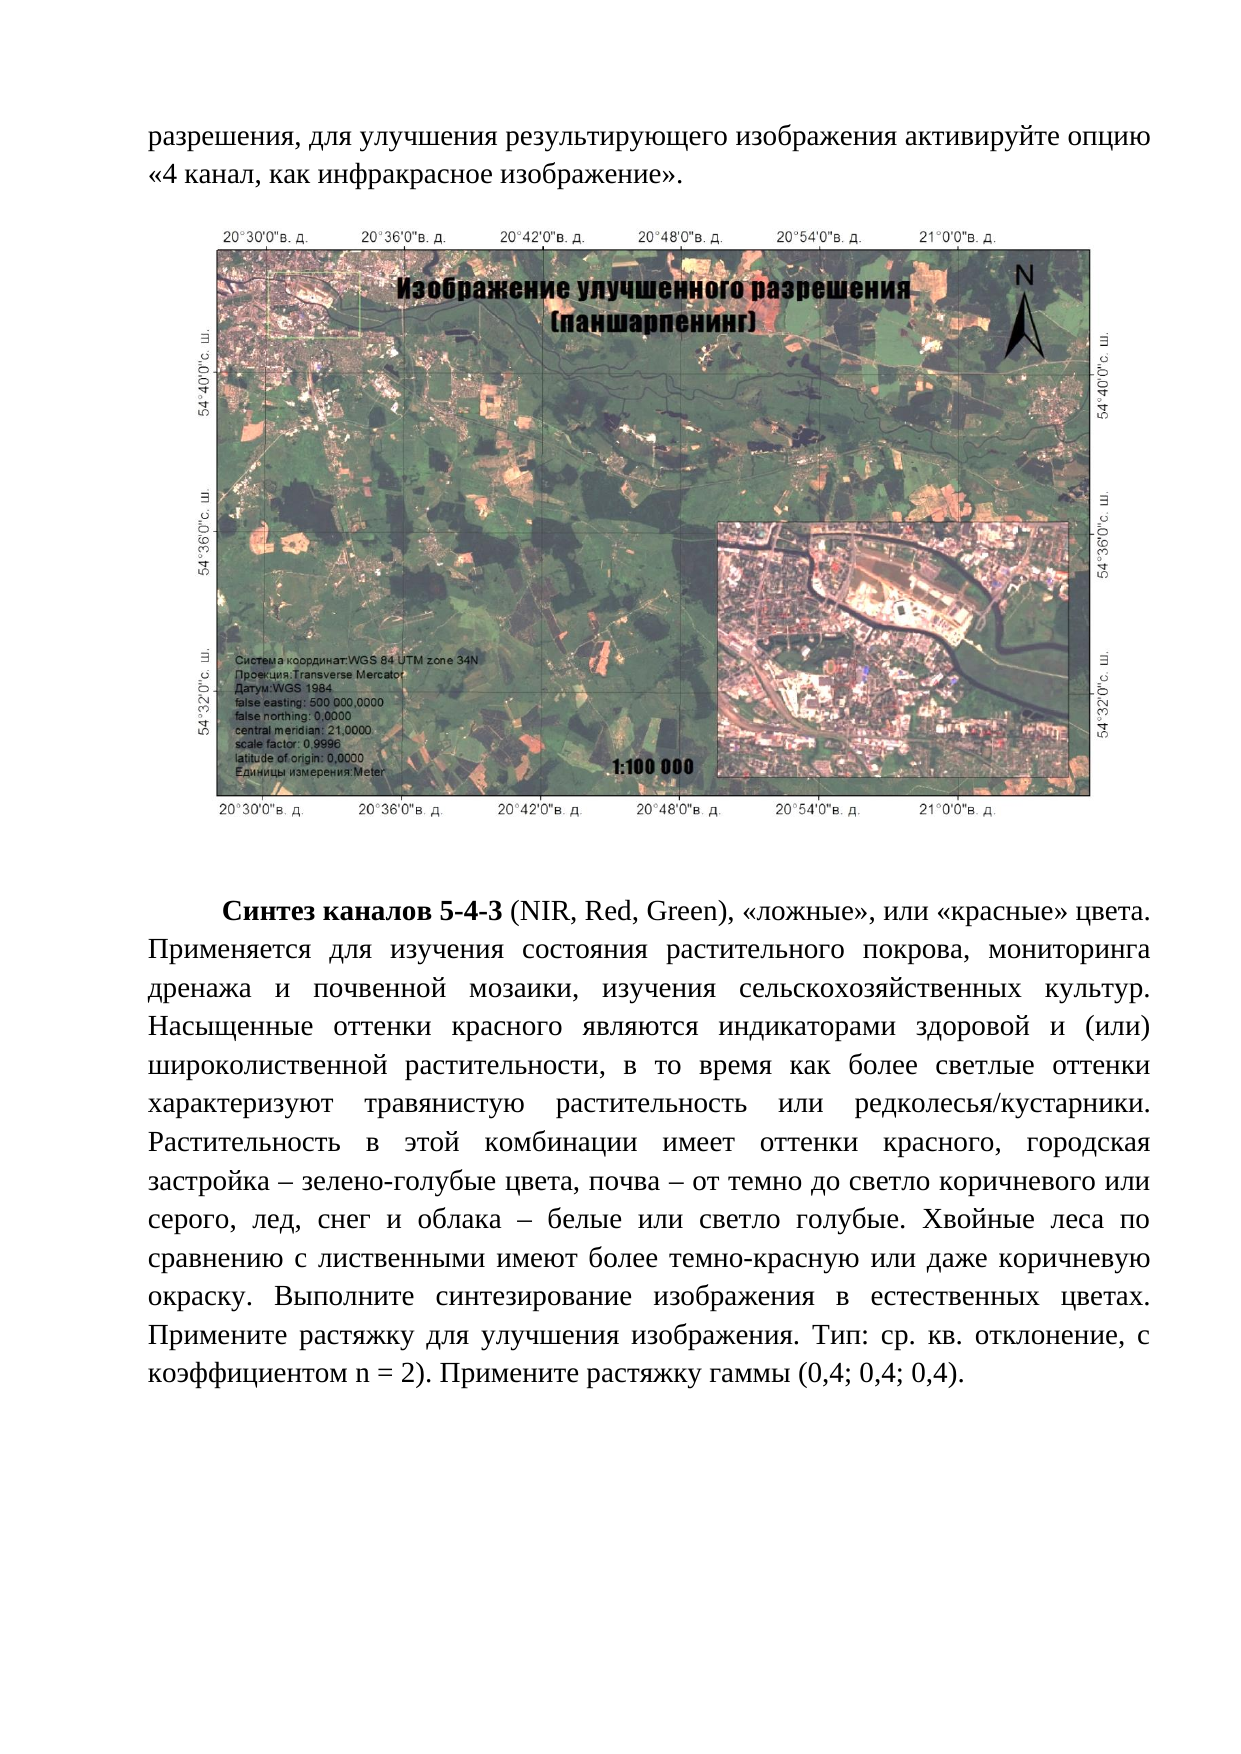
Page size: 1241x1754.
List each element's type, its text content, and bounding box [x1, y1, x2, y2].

picture [162, 195, 1144, 850]
table_header [148, 195, 1152, 854]
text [148, 118, 1152, 190]
text Синтез каналов 5-4-3 (NIR, Red, Green), «ложные», или «красные» цвета. Применяется для изучения состояния растительного покрова, мониторинга дренажа и почвенной мозаики, изучения сельскохозяйственных культур. Насыщенные оттенки красного являются индикаторами здоровой и (или) широколиственной растительности, в то время как более светлые оттенки характеризуют травянистую растительность или редколесья/кустарники. Растительность в этой комбинации имеет оттенки красного, городская застройка – зелено-голубые цвета, почва – от темно до светло коричневого или серого, лед, снег и облака – белые или светло голубые. Хвойные леса по сравнению с лиственными имеют более темно-красную или даже коричневую окраску. Выполните синтезирование изображения в естественных цветах. Примените растяжку для улучшения изображения. Тип: ср. кв. отклонение, с коэффициентом n = 2). Примените растяжку гаммы (0,4; 0,4; 0,4). [148, 893, 1152, 1389]
